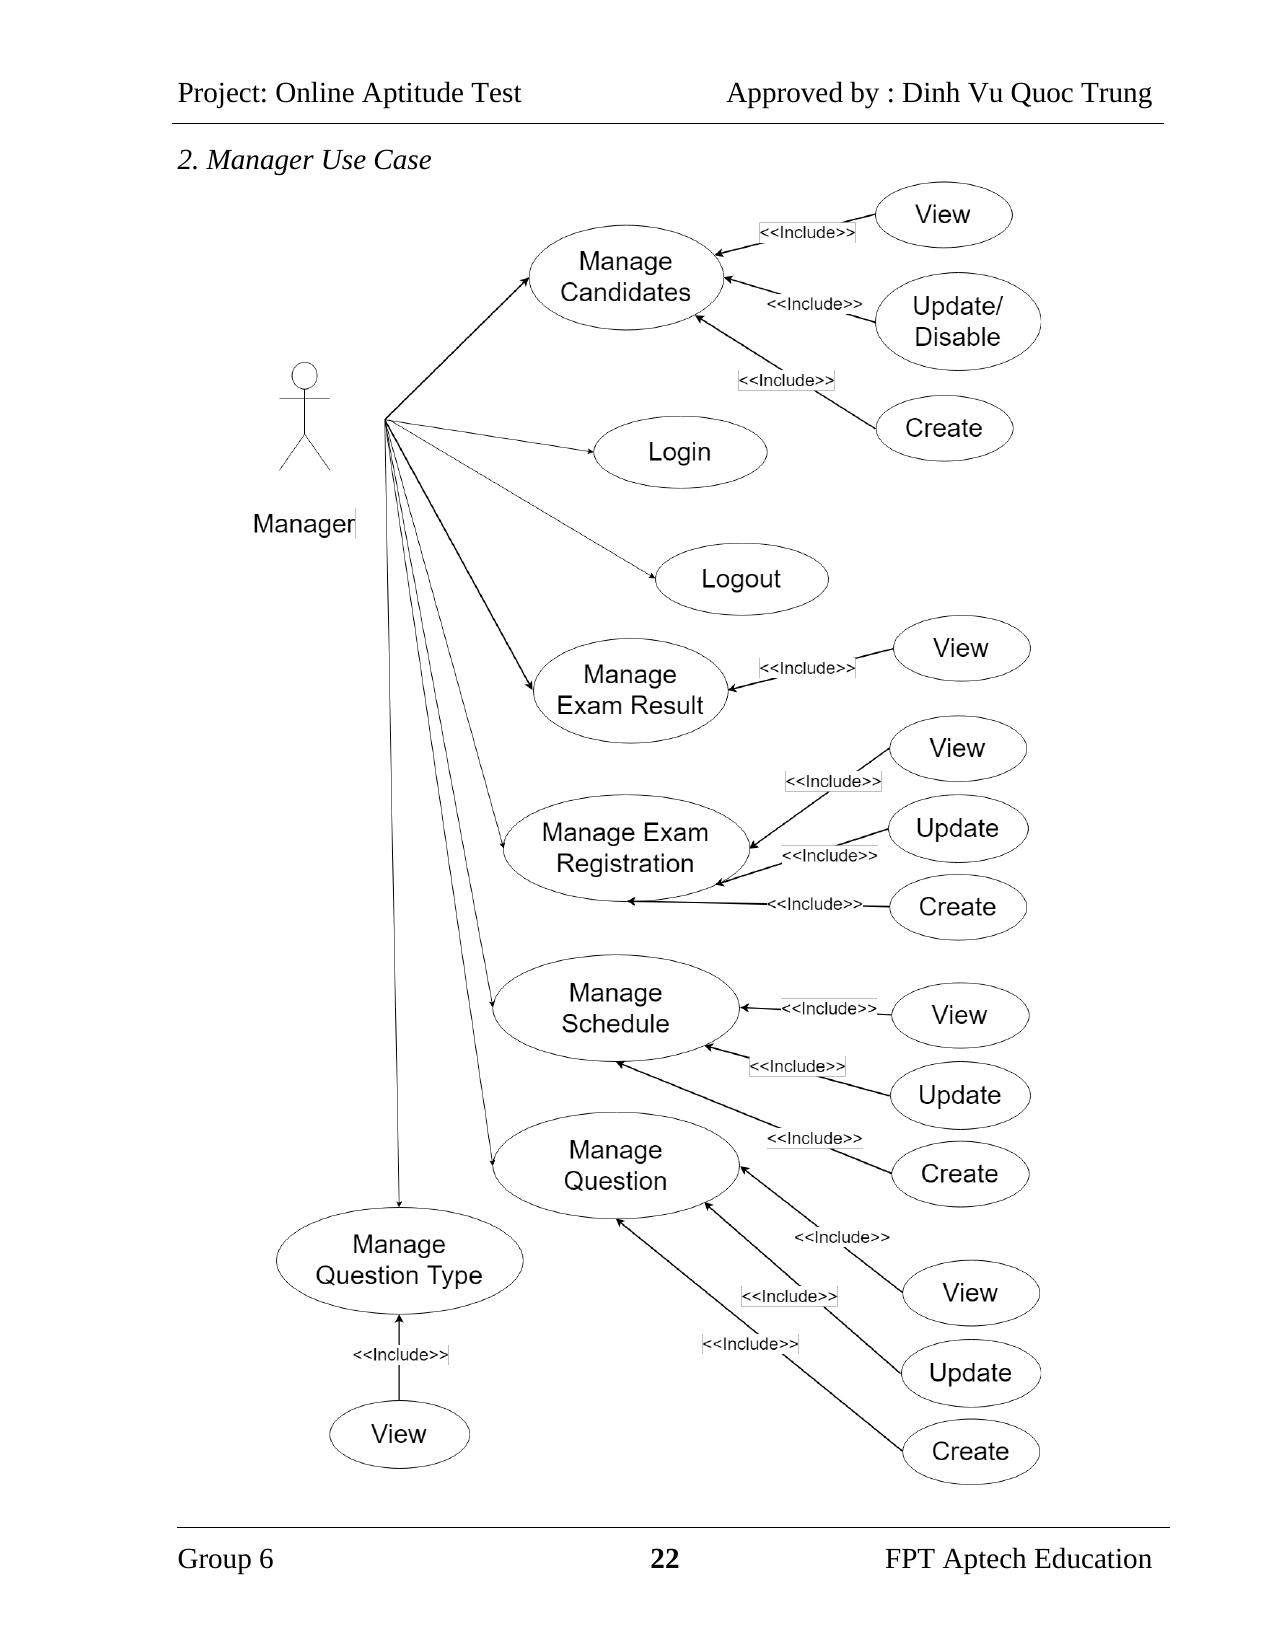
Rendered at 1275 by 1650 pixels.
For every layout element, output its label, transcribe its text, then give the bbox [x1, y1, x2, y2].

subtitle 2. Manager Use Case [177, 142, 1157, 176]
picture [252, 181, 1042, 1485]
